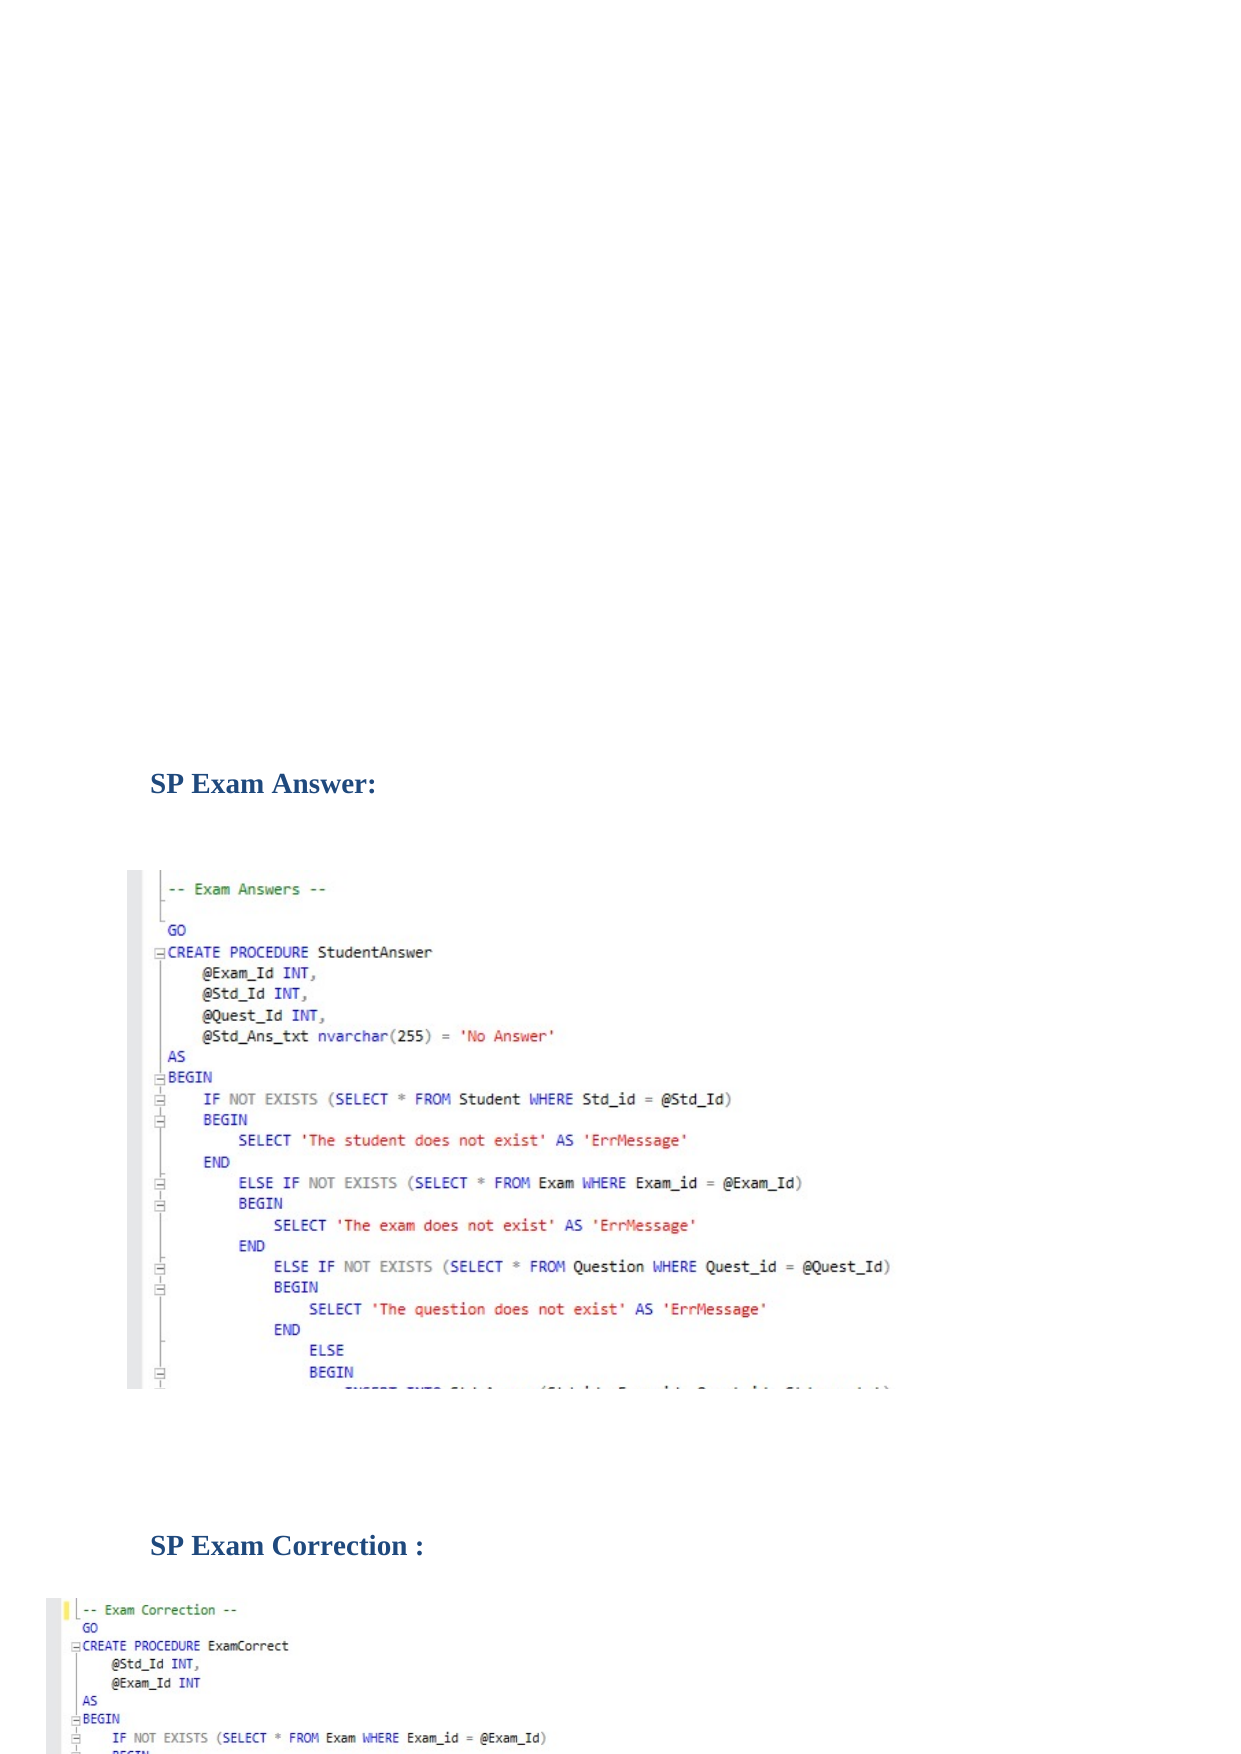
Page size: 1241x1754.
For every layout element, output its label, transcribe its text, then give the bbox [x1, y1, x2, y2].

text SP Exam Correction : [150, 1528, 1090, 1562]
picture [127, 870, 1090, 1389]
picture [46, 1598, 1208, 1754]
text SP Exam Answer: [150, 767, 1090, 800]
